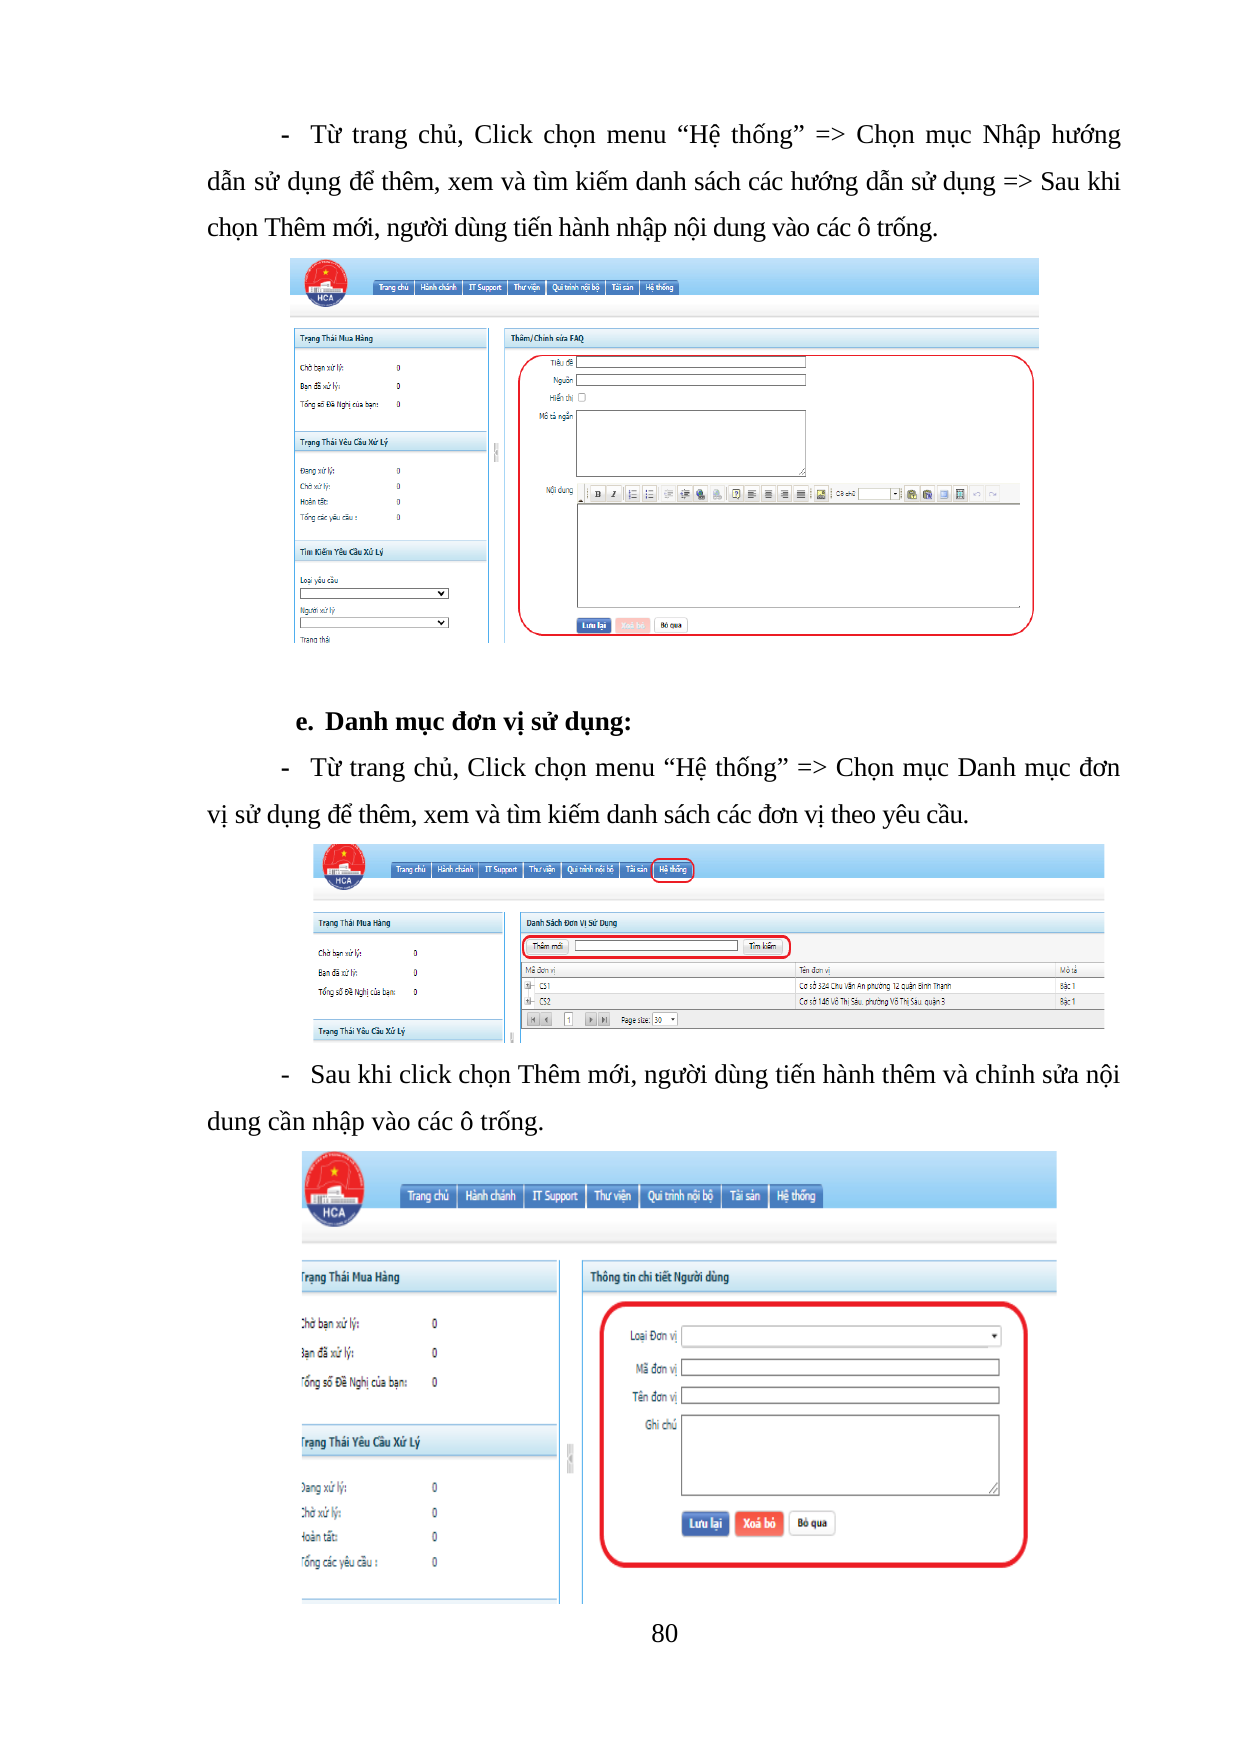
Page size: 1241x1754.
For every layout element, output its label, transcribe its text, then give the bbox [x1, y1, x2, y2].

list Danh mục đơn vị sử dụng: [207, 704, 1122, 736]
picture [290, 258, 1039, 643]
picture [301, 1151, 1057, 1604]
list Từ trang chủ, Click chọn menu “Hệ thống” => Chọn mục Nhập hướng dẫn sử dụng để thêm, xem và tìm kiếm danh sách các hướng dẫn sử dụng => Sau khi chọn Thêm mới, người dùng tiến hành nhập nội dung vào các ô trống. [207, 118, 1122, 243]
list Từ trang chủ, Click chọn menu “Hệ thống” => Chọn mục Danh mục đơn vị sử dụng để thêm, xem và tìm kiếm danh sách các đơn vị theo yêu cầu. [207, 751, 1122, 829]
picture [313, 844, 1105, 1043]
list Sau khi click chọn Thêm mới, người dùng tiến hành thêm và chỉnh sửa nội dung cần nhập vào các ô trống. [207, 1058, 1122, 1136]
